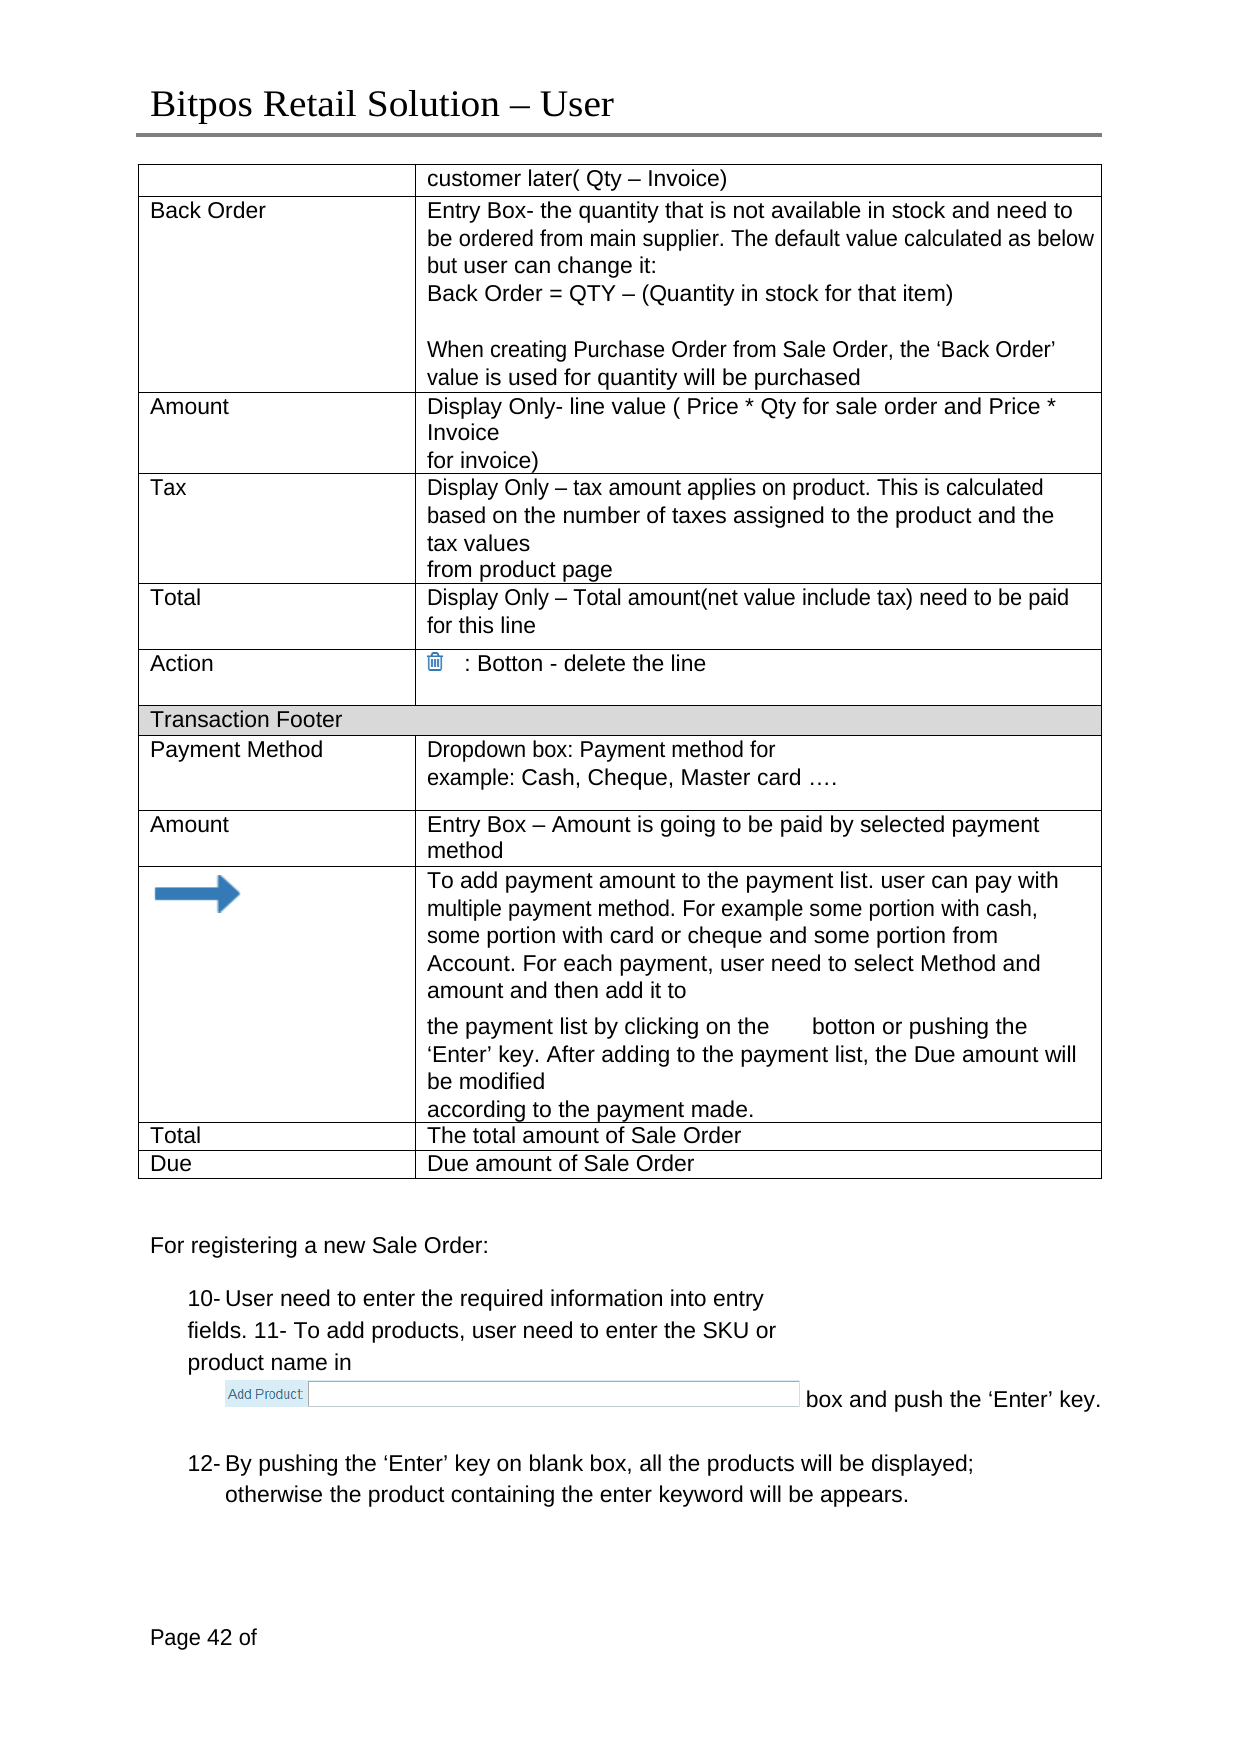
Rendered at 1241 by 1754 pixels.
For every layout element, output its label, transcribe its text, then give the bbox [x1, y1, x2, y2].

table_cell To add payment amount to the payment list. user can pay with multiple payment method. For example some portion with cash, some portion with card or cheque and some portion from Account. For each payment, user need to select Method and amount and then add it to the payment list by clicking on the botton or pushing the ‘Enter’ key. After adding to the payment list, the Due amount will be modified according to the payment made. [416, 867, 1101, 1122]
table_cell Transaction Footer [139, 706, 1101, 735]
table_cell Entry Box- the quantity that is not available in stock and need to be ordered from main supplier. The default value calculated as below but user can change it: Back Order = QTY – (Quantity in stock for that item) When creating Purchase Order from Sale Order, the ‘Back Order’ value is used for quantity will be purchased [416, 197, 1101, 392]
table_cell Dropdown box: Payment method for example: Cash, Cheque, Master card …. [416, 736, 1101, 810]
list By pushing the ‘Enter’ key on blank box, all the products will be displayed; otherwise the product containing the enter keyword will be appears. [187, 1449, 1049, 1508]
table_cell Action [139, 650, 415, 705]
table_cell Back Order [139, 197, 415, 392]
text For registering a new Sale Order: [150, 1232, 1178, 1259]
table_cell Total [139, 1123, 415, 1150]
table_cell Entry Box – Amount is going to be paid by selected payment method [416, 811, 1101, 866]
picture [426, 652, 444, 672]
picture [154, 875, 241, 913]
table_cell Display Only – Total amount(net value include tax) need to be paid for this line [416, 584, 1101, 649]
table_cell : Botton - delete the line [416, 650, 1101, 705]
list User need to enter the required information into entry fields. 11- To add products, user need to enter the SKU or product name in [187, 1285, 824, 1375]
table_cell Total [139, 584, 415, 649]
table_cell Amount [139, 393, 415, 473]
table_cell Due amount of Sale Order [416, 1151, 1101, 1178]
table_cell Payment Method [139, 736, 415, 810]
table_cell Due [139, 1151, 415, 1178]
table_header customer later( Qty – Invoice) [416, 165, 1101, 196]
table_cell [139, 867, 415, 1122]
picture [225, 1380, 800, 1407]
table_cell Amount [139, 811, 415, 866]
table_header [139, 165, 415, 196]
table_cell Display Only- line value ( Price * Qty for sale order and Price * Invoice for invoice) [416, 393, 1101, 473]
table_cell The total amount of Sale Order [416, 1123, 1101, 1150]
table_cell Display Only – tax amount applies on product. This is calculated based on the number of taxes assigned to the product and the tax values from product page [416, 474, 1101, 583]
table_cell Tax [139, 474, 415, 583]
